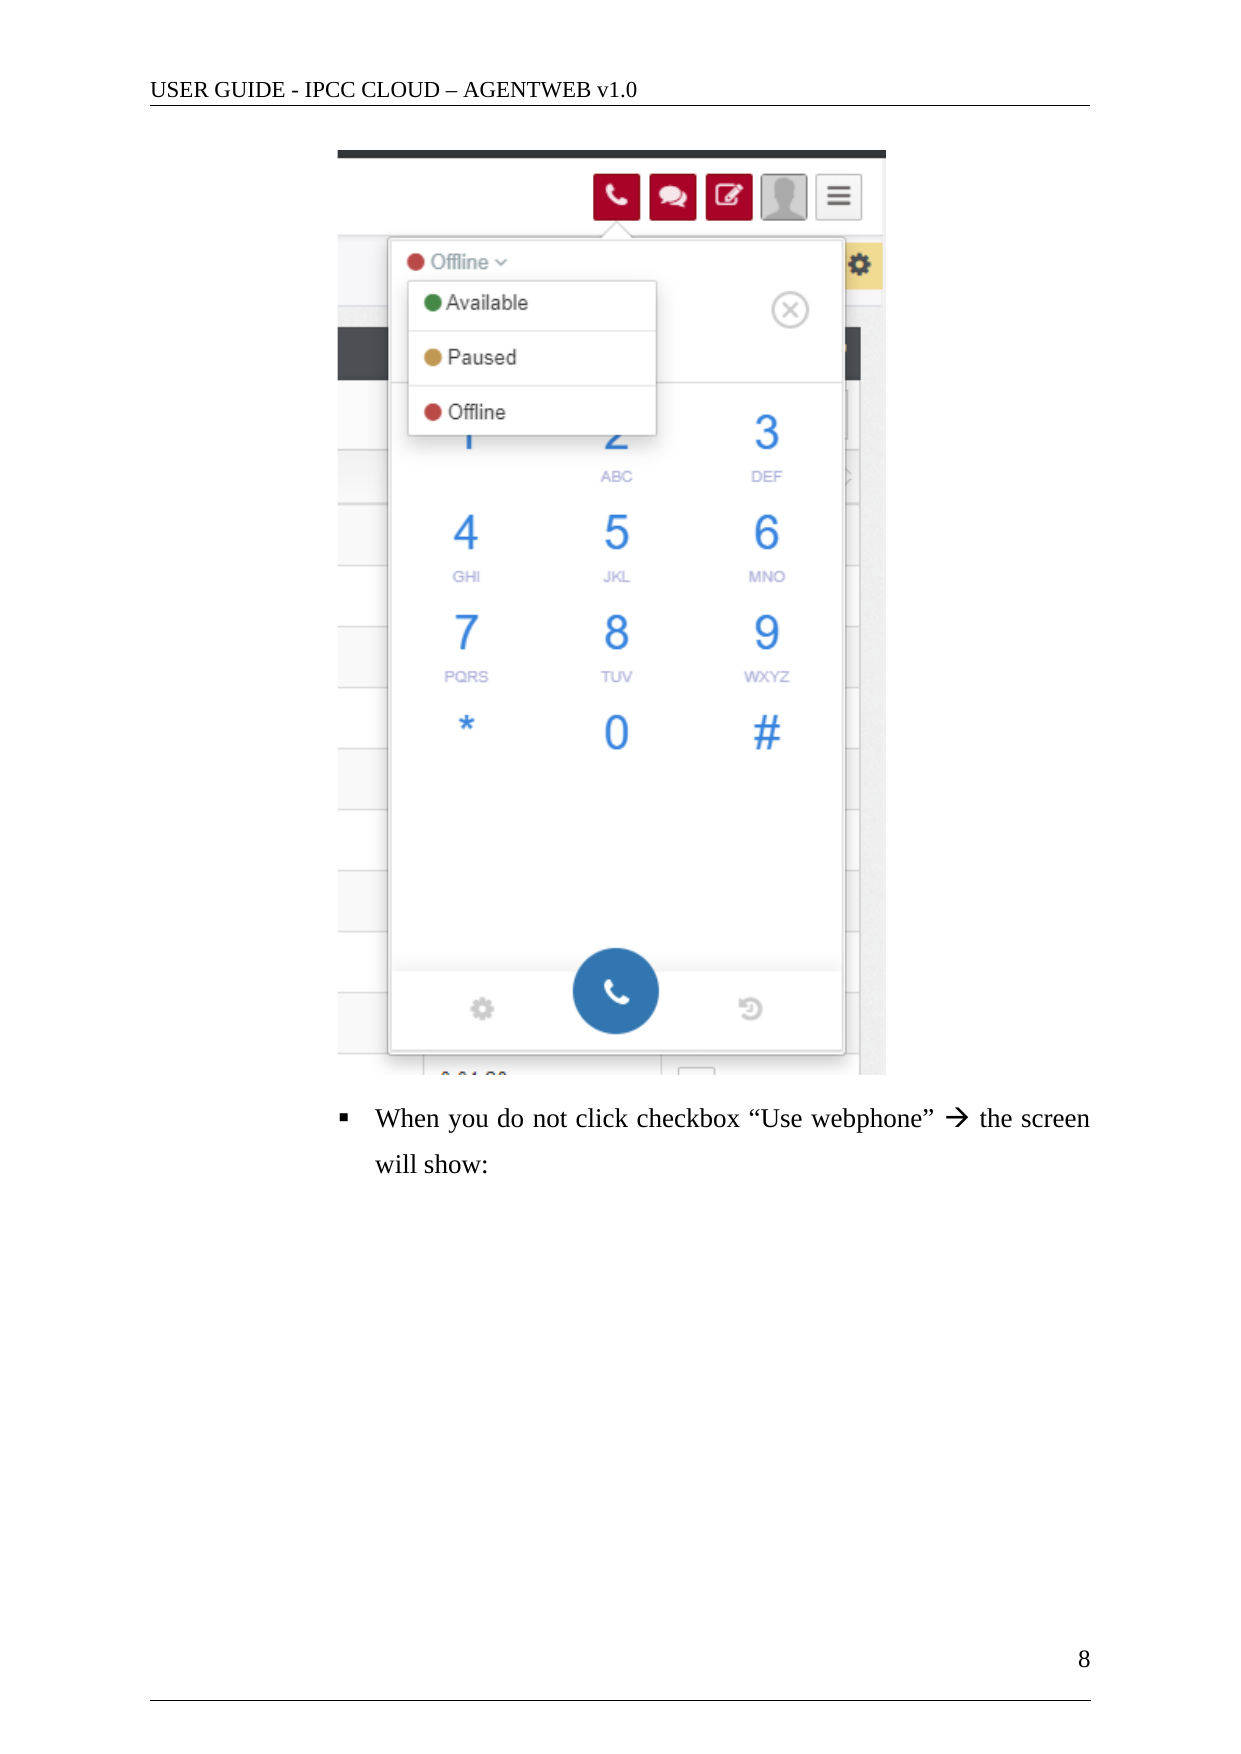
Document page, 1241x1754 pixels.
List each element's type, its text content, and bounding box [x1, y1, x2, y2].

list When you do not click checkbox “Use webphone” the screen will show: [337, 1102, 1090, 1180]
picture [337, 150, 886, 1075]
